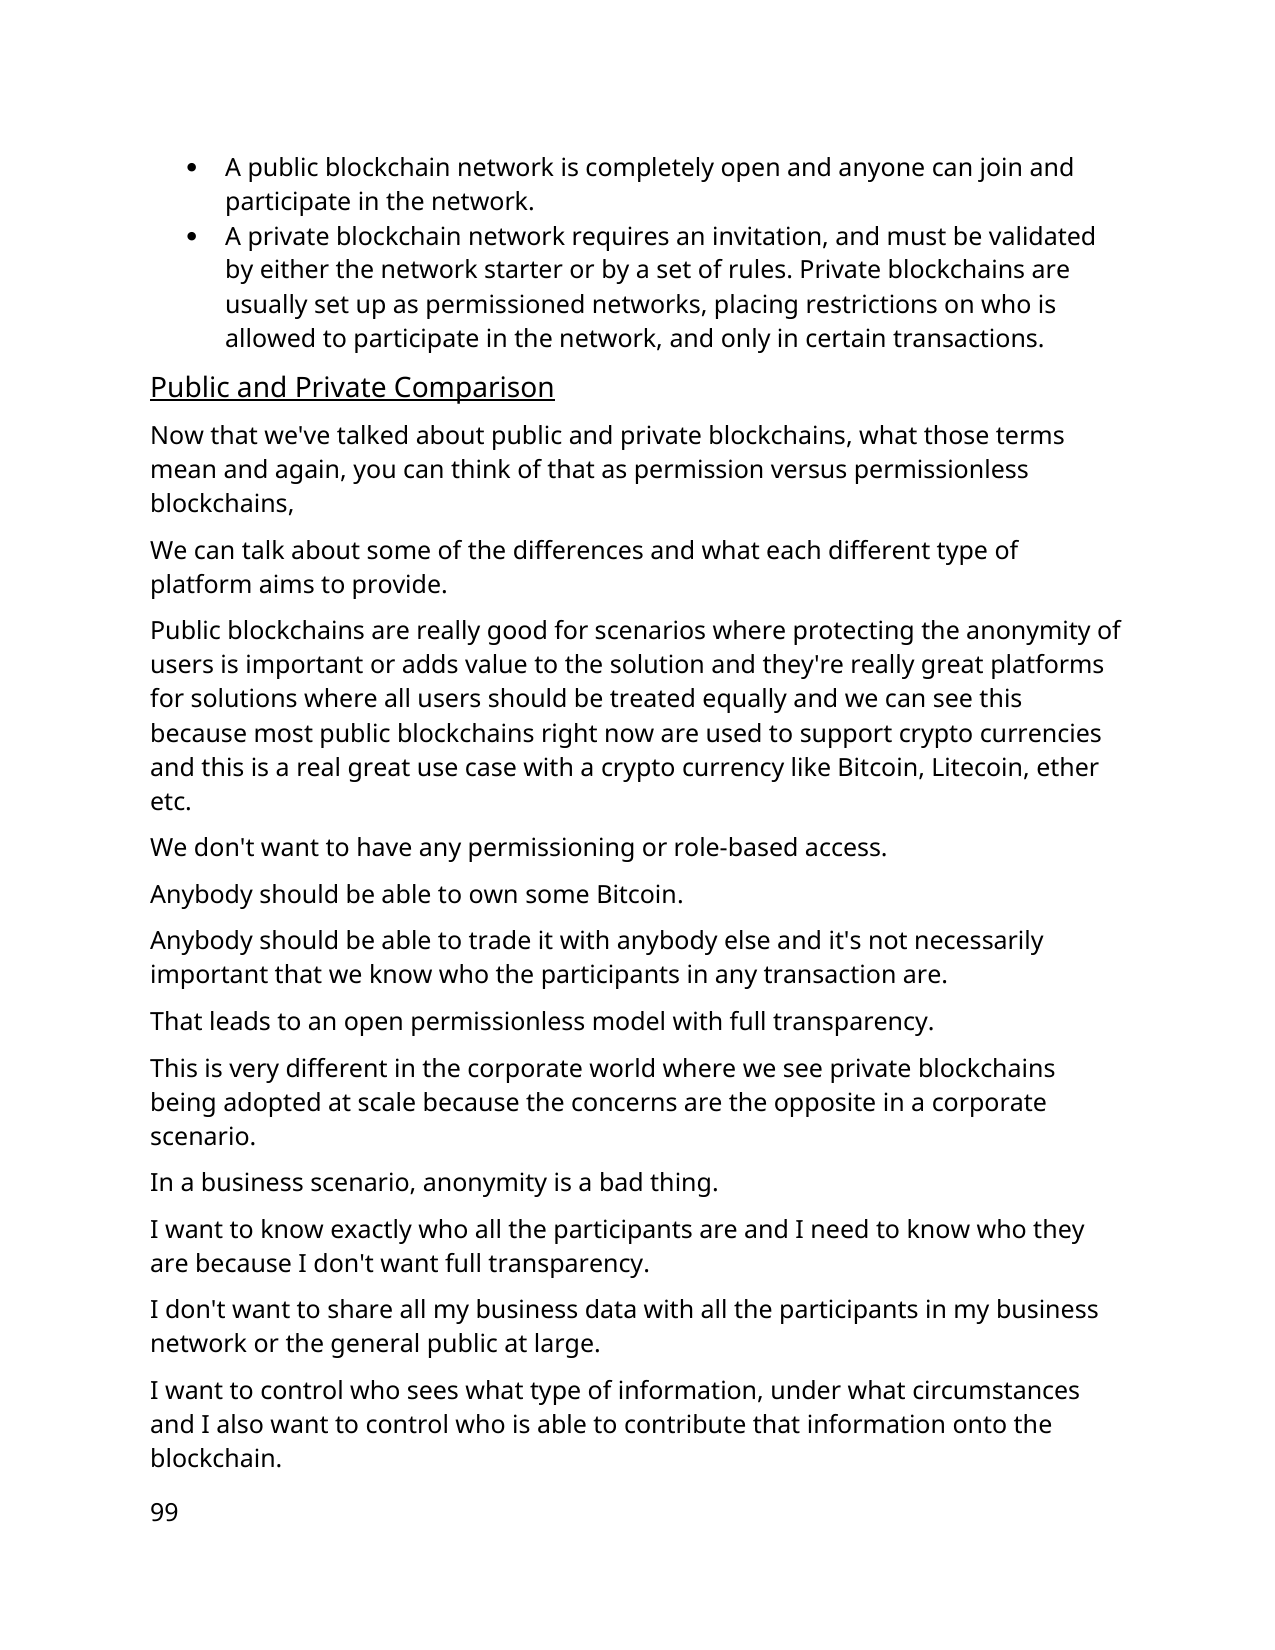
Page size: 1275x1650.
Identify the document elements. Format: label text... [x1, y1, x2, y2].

text I want to know exactly who all the participants are and I need to know who they are because I don't want full transparency. [150, 1211, 1125, 1279]
subtitle Public and Private Comparison [150, 367, 1125, 405]
text We don't want to have any permissioning or role-based access. [150, 830, 1125, 864]
list A public blockchain network is completely open and anyone can join and participate in the network. [187, 150, 1125, 218]
text In a business scenario, anonymity is a bad thing. [150, 1165, 1125, 1199]
text Public blockchains are really good for scenarios where protecting the anonymity of users is important or adds value to the solution and they're really great platforms for solutions where all users should be treated equally and we can see this because most public blockchains right now are used to support crypto currencies and this is a real great use case with a crypto currency like Bitcoin, Litecoin, ether etc. [150, 613, 1125, 817]
text Anybody should be able to trade it with anybody else and it's not necessarily important that we know who the participants in any transaction are. [150, 923, 1125, 991]
text This is very different in the corporate world where we see private blockchains being adopted at scale because the concerns are the opposite in a corporate scenario. [150, 1050, 1125, 1152]
text Anybody should be able to own some Bitcoin. [150, 876, 1125, 911]
text I don't want to share all my business data with all the participants in my business network or the general public at large. [150, 1292, 1125, 1360]
text I want to control who sees what type of information, under what circumstances and I also want to control who is able to contribute that information onto the blockchain. [150, 1373, 1125, 1475]
list A private blockchain network requires an invitation, and must be validated by either the network starter or by a set of rules. Private blockchains are usually set up as permissioned networks, placing restrictions on who is allowed to participate in the network, and only in certain transactions. [187, 218, 1125, 354]
text We can talk about some of the differences and what each different type of platform aims to provide. [150, 532, 1125, 601]
text That leads to an open permissionless model with full transparency. [150, 1004, 1125, 1038]
text Now that we've talked about public and private blockchains, what those terms mean and again, you can think of that as permission versus permissionless blockchains, [150, 418, 1125, 520]
